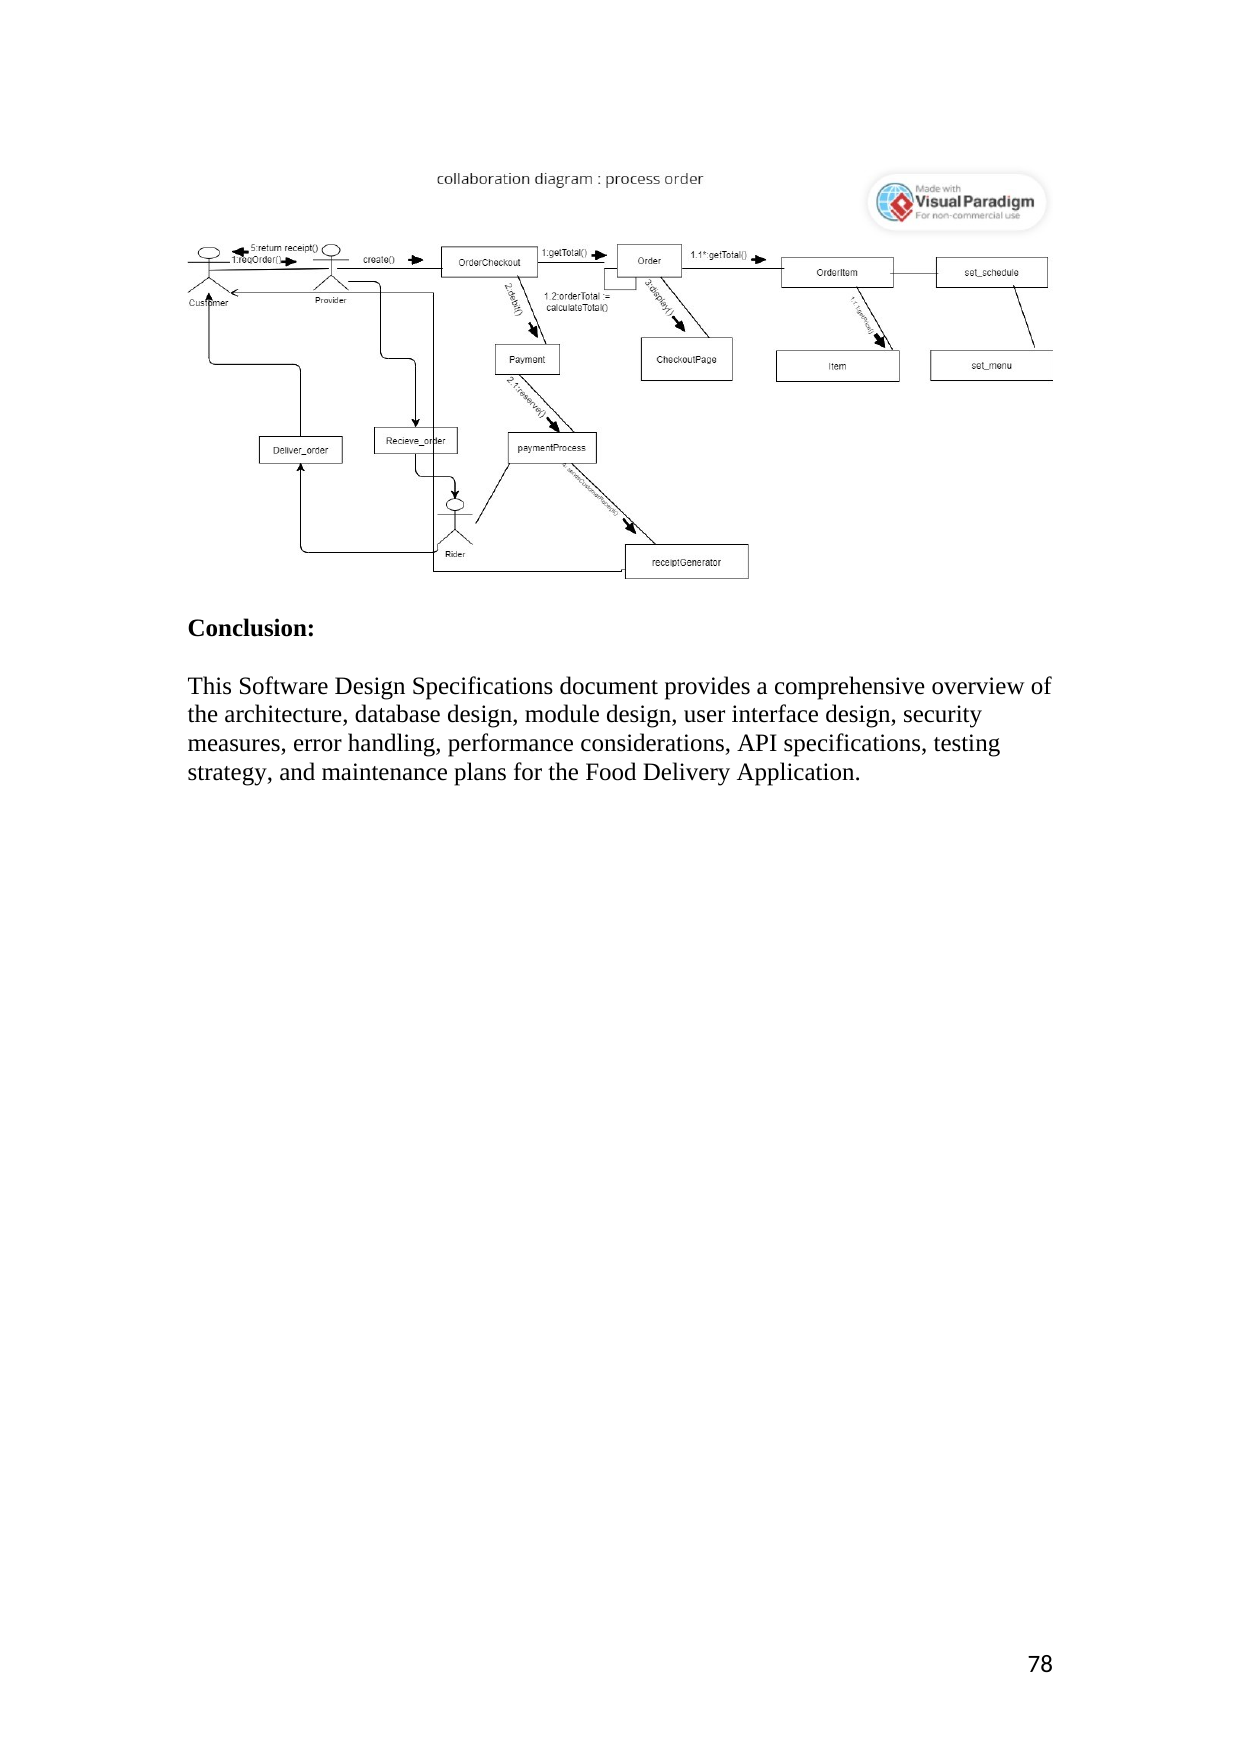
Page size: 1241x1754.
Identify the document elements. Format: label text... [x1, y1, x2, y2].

picture [187, 165, 1053, 579]
text This Software Design Specifications document provides a comprehensive overview of the architecture, database design, module design, user interface design, security measures, error handling, performance considerations, API specifications, testing strategy, and maintenance plans for the Food Delivery Application. [187, 671, 1053, 786]
text Conclusion: [187, 613, 1053, 642]
